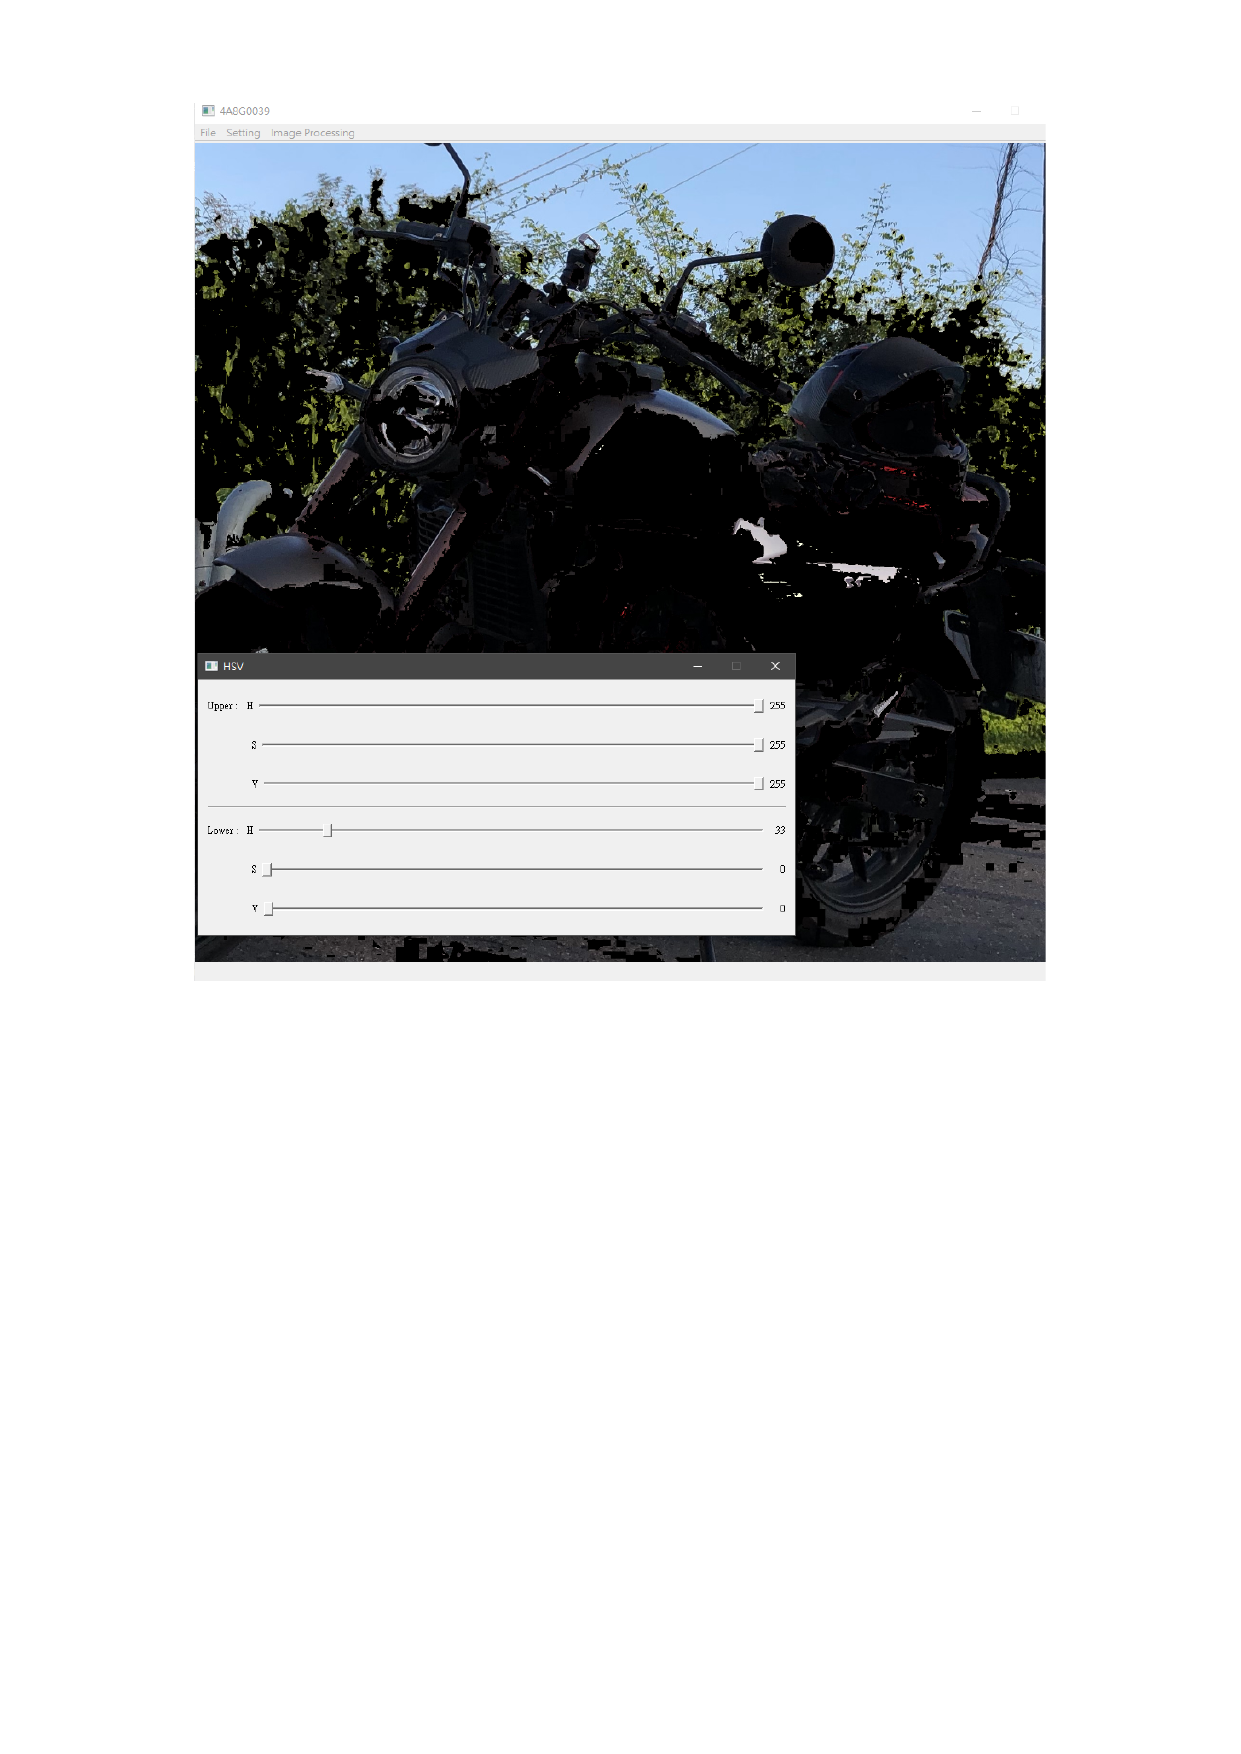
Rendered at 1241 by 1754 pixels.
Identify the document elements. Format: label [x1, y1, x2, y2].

picture [194, 103, 1046, 981]
